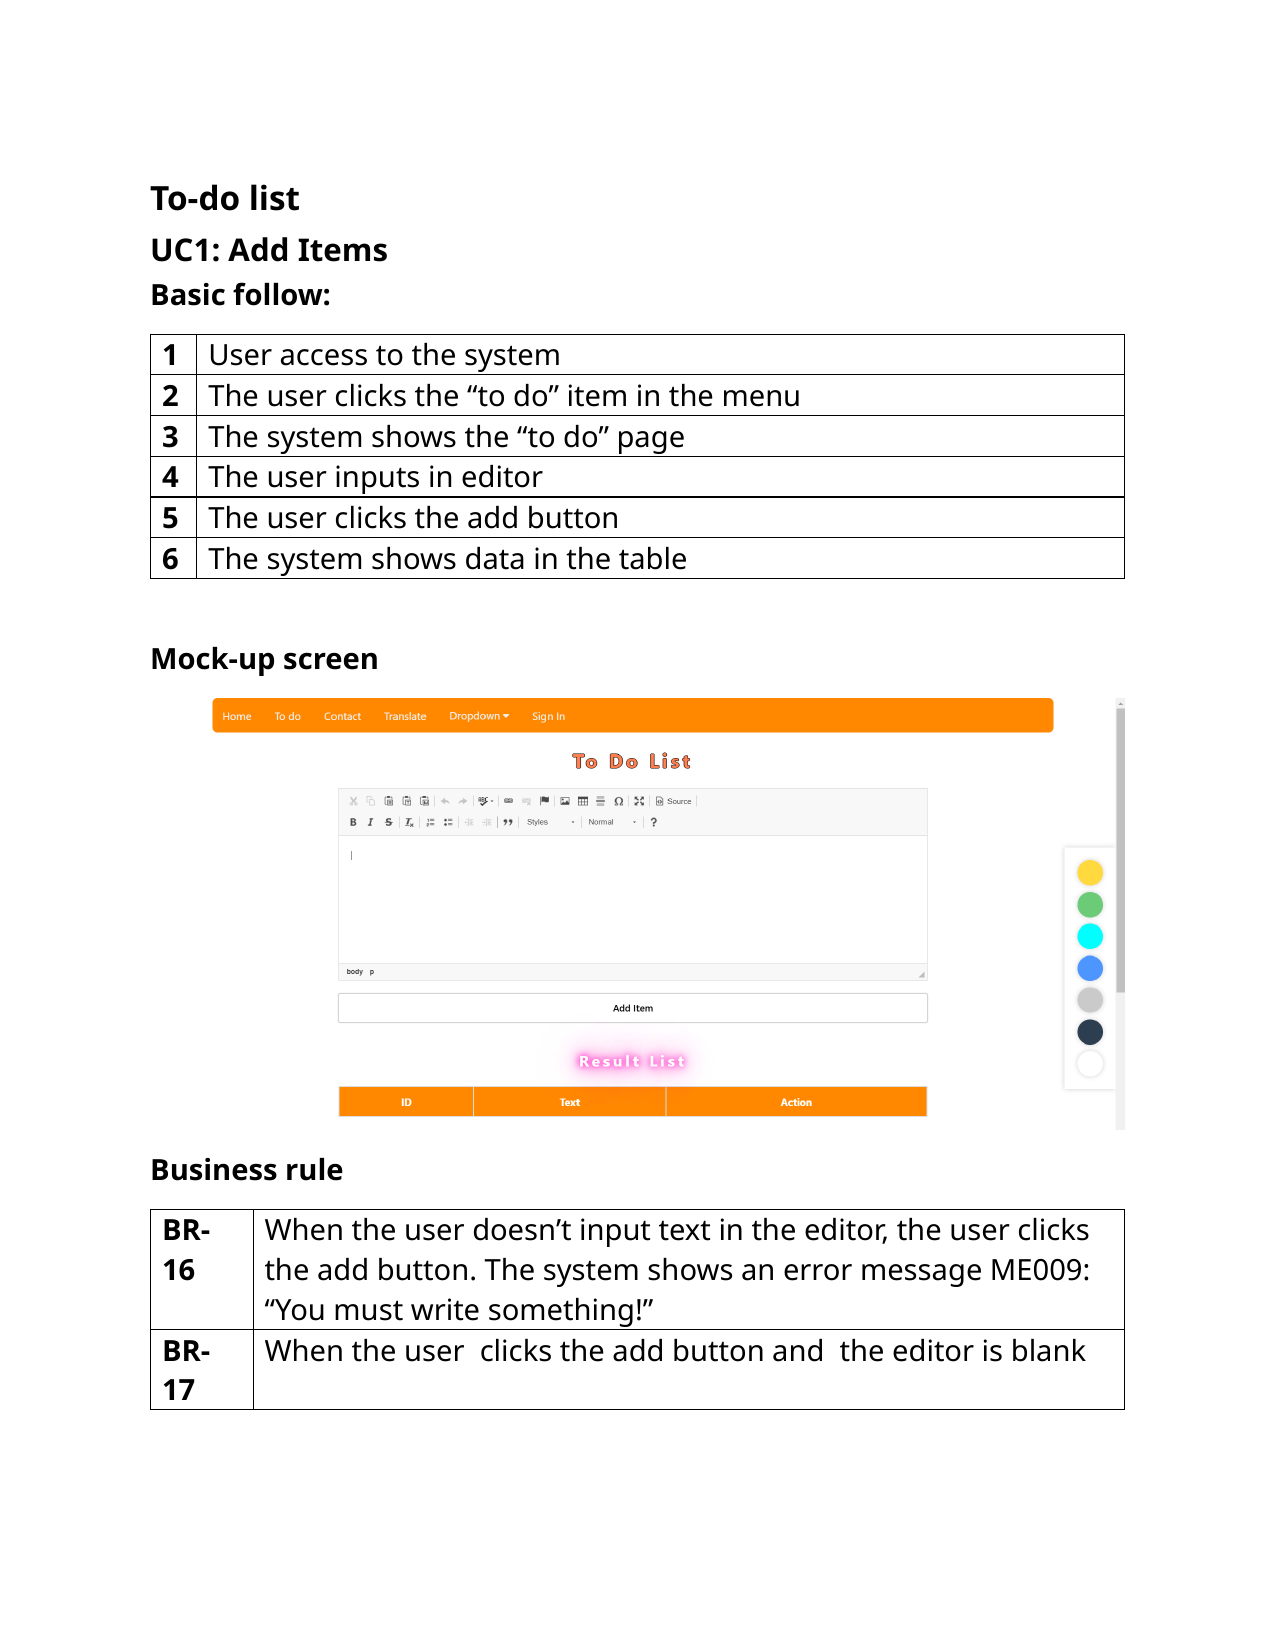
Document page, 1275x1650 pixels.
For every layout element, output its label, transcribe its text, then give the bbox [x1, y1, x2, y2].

table_cell 4 [151, 457, 196, 496]
table_cell BR-17 [151, 1330, 253, 1409]
table_cell The user inputs in editor [197, 457, 1124, 496]
table_cell 3 [151, 416, 196, 456]
text Basic follow: [150, 274, 1125, 314]
table_header When the user doesn’t input text in the editor, the user clicks the add button. The system shows an error message ME009: “You must write something!” [254, 1210, 1124, 1329]
table_cell When the user clicks the add button and the editor is blank [254, 1330, 1124, 1409]
table_cell 2 [151, 375, 196, 415]
table_cell The user clicks the “to do” item in the menu [197, 375, 1124, 415]
table_cell The system shows data in the table [197, 538, 1124, 578]
subtitle To-do list [150, 175, 1125, 220]
table_cell The system shows the “to do” page [197, 416, 1124, 456]
text Mock-up screen [150, 638, 1125, 678]
table_header BR-16 [151, 1210, 253, 1329]
table_header User access to the system [197, 335, 1124, 374]
table_cell The user clicks the add button [197, 498, 1124, 537]
table_header 1 [151, 335, 196, 374]
picture [150, 697, 1125, 1130]
table_cell 5 [151, 498, 196, 537]
subtitle UC1: Add Items [150, 228, 1125, 271]
table_cell 6 [151, 538, 196, 578]
text Business rule [150, 1149, 1125, 1189]
